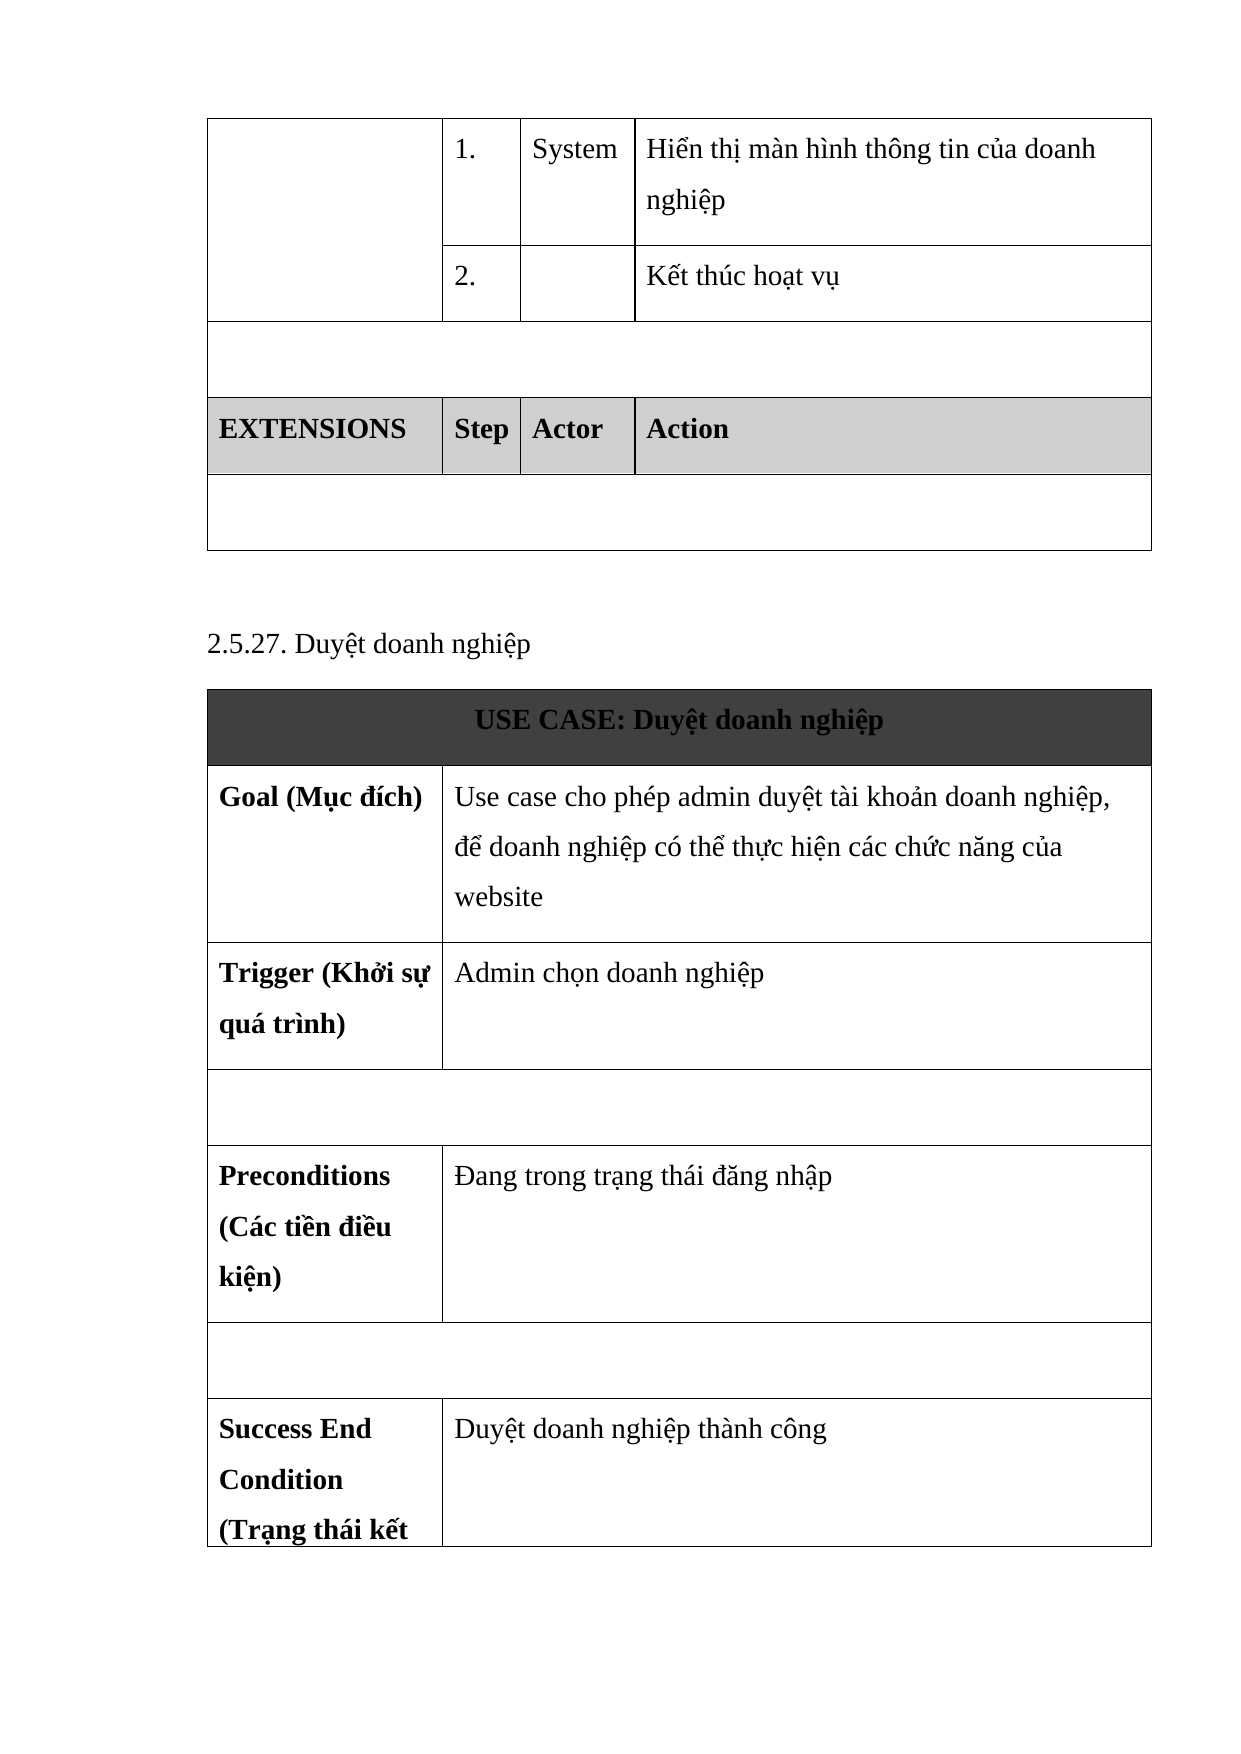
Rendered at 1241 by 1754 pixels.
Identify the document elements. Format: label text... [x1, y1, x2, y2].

table_cell Use case cho phép admin duyệt tài khoản doanh nghiệp, để doanh nghiệp có thể thực hiện các chức năng của website [443, 766, 1151, 942]
table_cell [521, 246, 634, 321]
table_cell Đang trong trạng thái đăng nhập [443, 1146, 1151, 1322]
table_cell 2. [443, 246, 520, 321]
table_header USE CASE: Duyệt doanh nghiệp [208, 690, 1151, 765]
table_cell Action [636, 398, 1151, 473]
subtitle 2.5.27. Duyệt doanh nghiệp [207, 626, 1122, 659]
table_cell Hiển thị màn hình thông tin của doanh nghiệp [636, 119, 1151, 245]
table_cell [208, 1399, 442, 1546]
table_cell Trigger (Khởi sự quá trình) [208, 943, 442, 1068]
table_cell Kết thúc hoạt vụ [636, 246, 1151, 321]
table_cell Preconditions (Các tiền điều kiện) [208, 1146, 442, 1322]
table_cell [208, 1323, 1151, 1398]
table_cell 1. [443, 119, 520, 245]
table_cell System [521, 119, 634, 245]
table_cell Step [443, 398, 520, 473]
table_cell [208, 475, 1151, 550]
table_cell EXTENSIONS [208, 398, 442, 473]
table_cell [208, 1070, 1151, 1145]
table_cell [208, 322, 1151, 397]
table_cell Admin chọn doanh nghiệp [443, 943, 1151, 1068]
table_cell [208, 119, 442, 321]
table_cell Actor [521, 398, 634, 473]
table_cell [443, 1399, 1151, 1546]
table_cell Goal (Mục đích) [208, 766, 442, 942]
